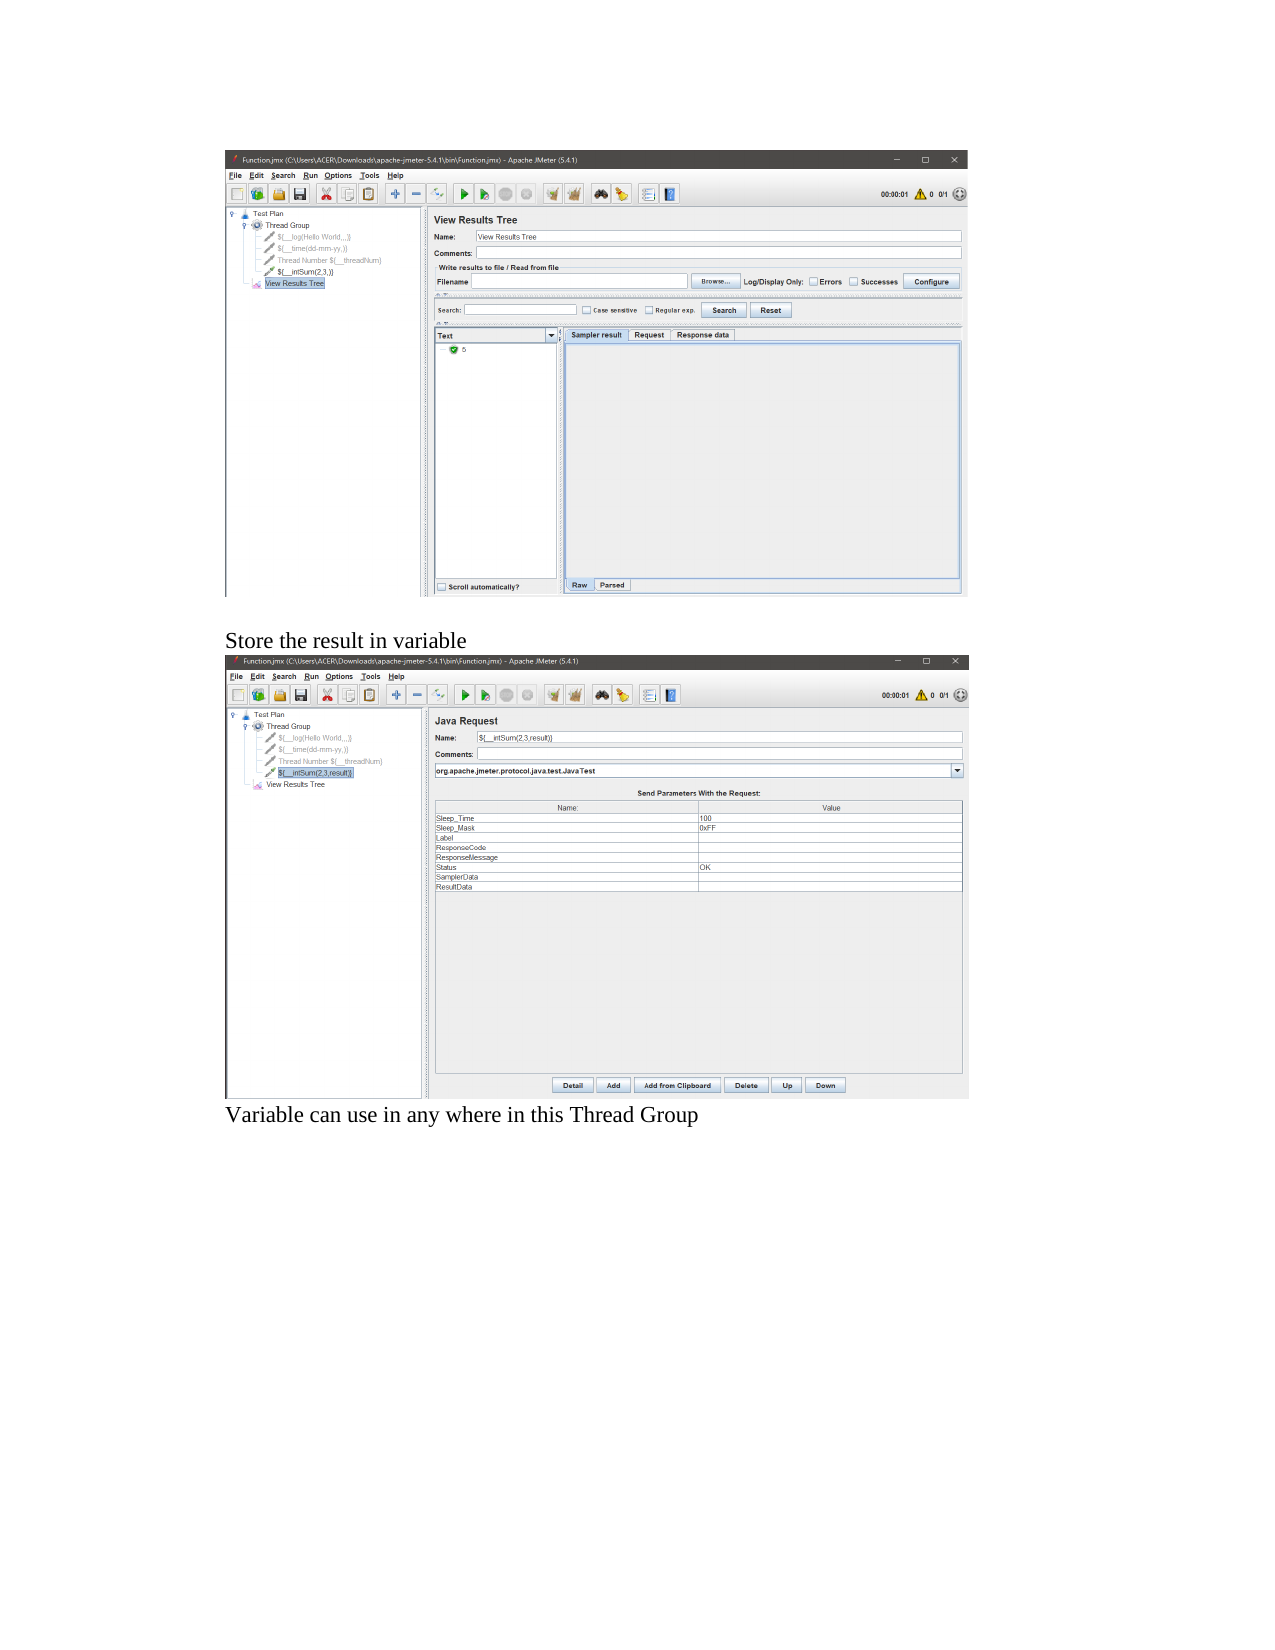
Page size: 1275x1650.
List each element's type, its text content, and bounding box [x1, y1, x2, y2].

picture [225, 150, 968, 597]
list Variable can use in any where in this Thread Group [225, 1101, 1125, 1128]
picture [225, 655, 969, 1099]
list Store the result in variable [225, 627, 1125, 653]
